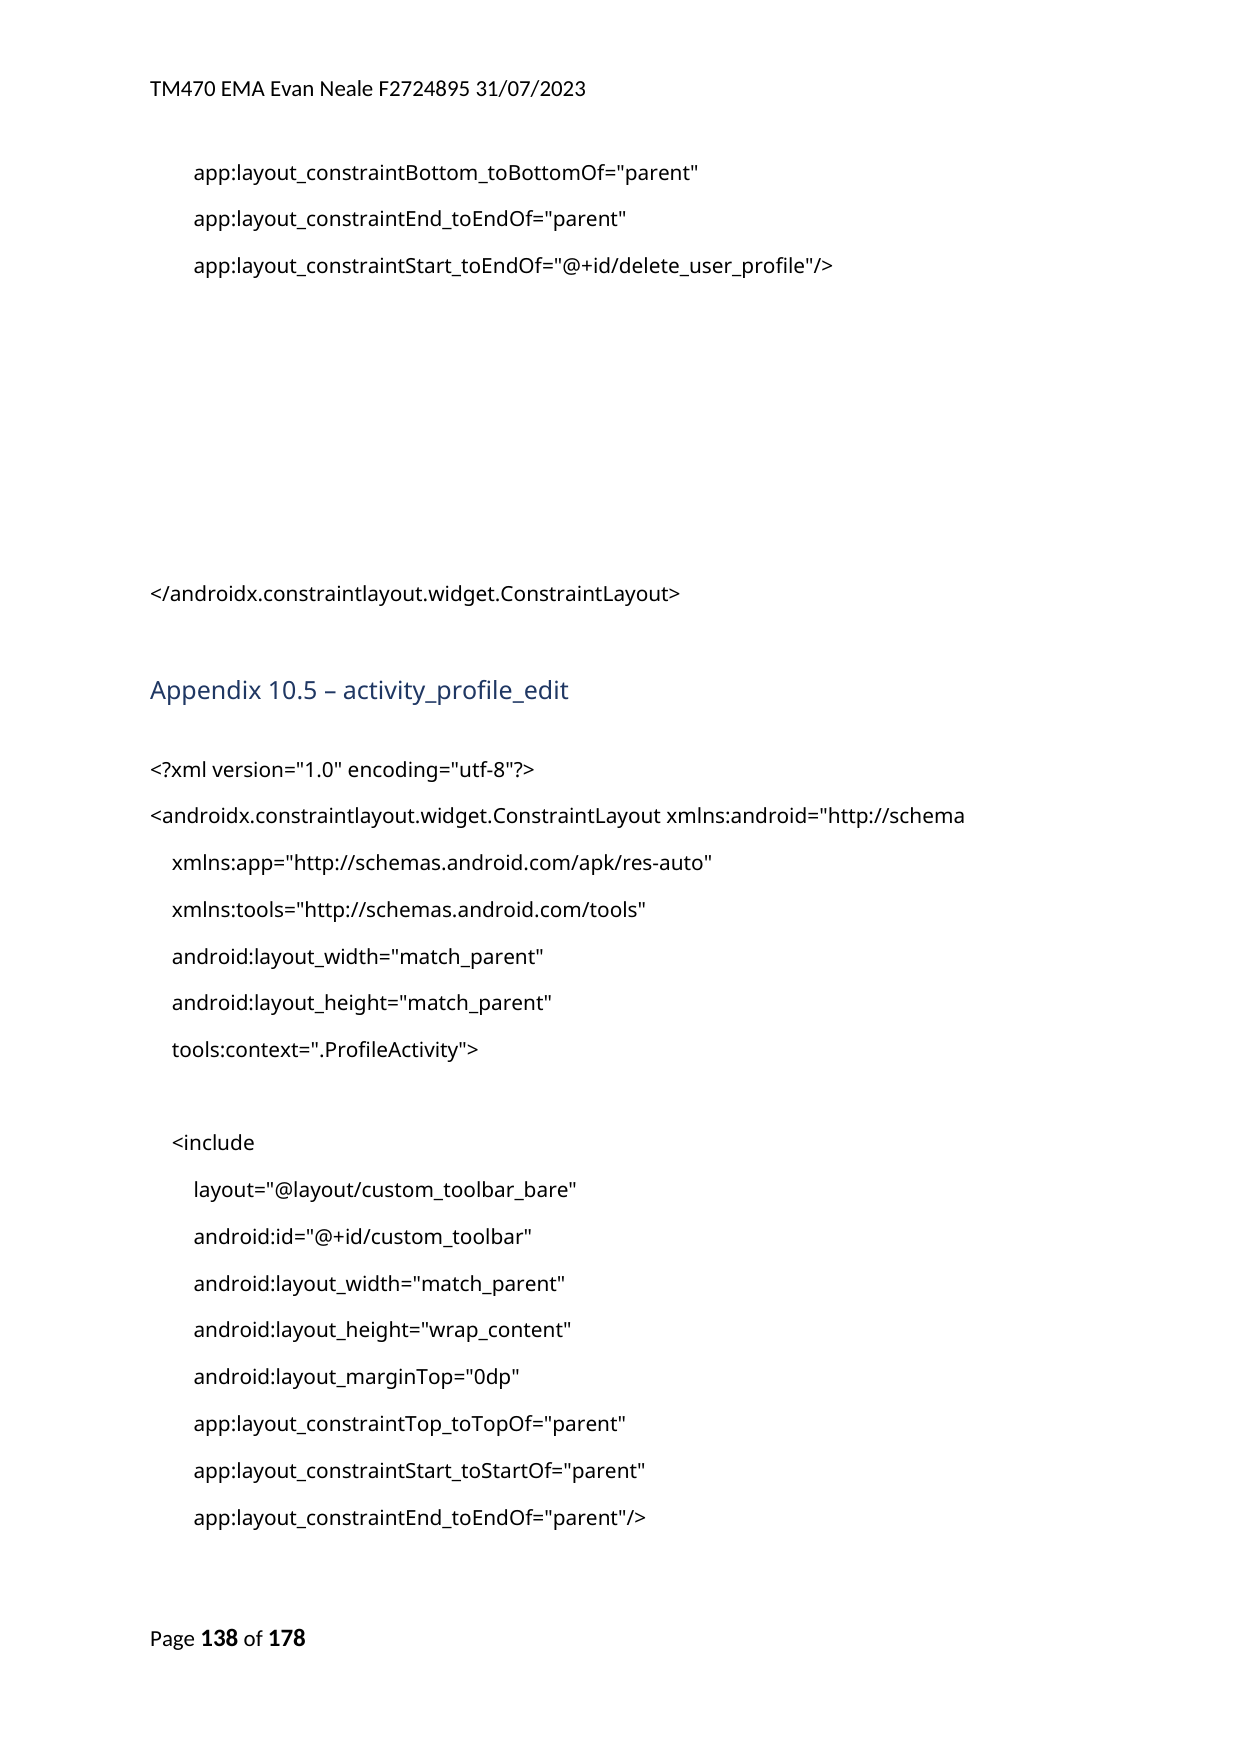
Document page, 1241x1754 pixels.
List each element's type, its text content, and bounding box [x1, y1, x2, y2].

text <?xml version="1.0" encoding="utf-8"?> [150, 755, 1090, 783]
text xmlns:app="http://schemas.android.com/apk/res-auto" [150, 848, 1090, 877]
text app:layout_constraintStart_toEndOf="@+id/delete_user_profile"/> [150, 251, 1090, 280]
text android:layout_marginTop="0dp" [150, 1362, 1090, 1391]
text layout="@layout/custom_toolbar_bare" [150, 1175, 1090, 1204]
text android:layout_height="match_parent" [150, 988, 1090, 1017]
text android:layout_width="match_parent" [150, 1269, 1090, 1297]
text tools:context=".ProfileActivity"> [150, 1035, 1090, 1064]
text android:layout_width="match_parent" [150, 942, 1090, 970]
text app:layout_constraintTop_toTopOf="parent" [150, 1409, 1090, 1437]
text app:layout_constraintStart_toStartOf="parent" [150, 1456, 1090, 1484]
text xmlns:tools="http://schemas.android.com/tools" [150, 895, 1090, 923]
text <androidx.constraintlayout.widget.ConstraintLayout xmlns:android="http://schema [150, 801, 1090, 830]
subtitle Appendix 10.5 – activity_profile_edit [150, 672, 1090, 706]
text <include [150, 1128, 1090, 1157]
text android:id="@+id/custom_toolbar" [150, 1222, 1090, 1250]
text app:layout_constraintEnd_toEndOf="parent" [150, 204, 1090, 233]
text </androidx.constraintlayout.widget.ConstraintLayout> [150, 579, 1090, 607]
text android:layout_height="wrap_content" [150, 1316, 1090, 1344]
text app:layout_constraintBottom_toBottomOf="parent" [150, 158, 1090, 186]
text app:layout_constraintEnd_toEndOf="parent"/> [150, 1503, 1090, 1531]
